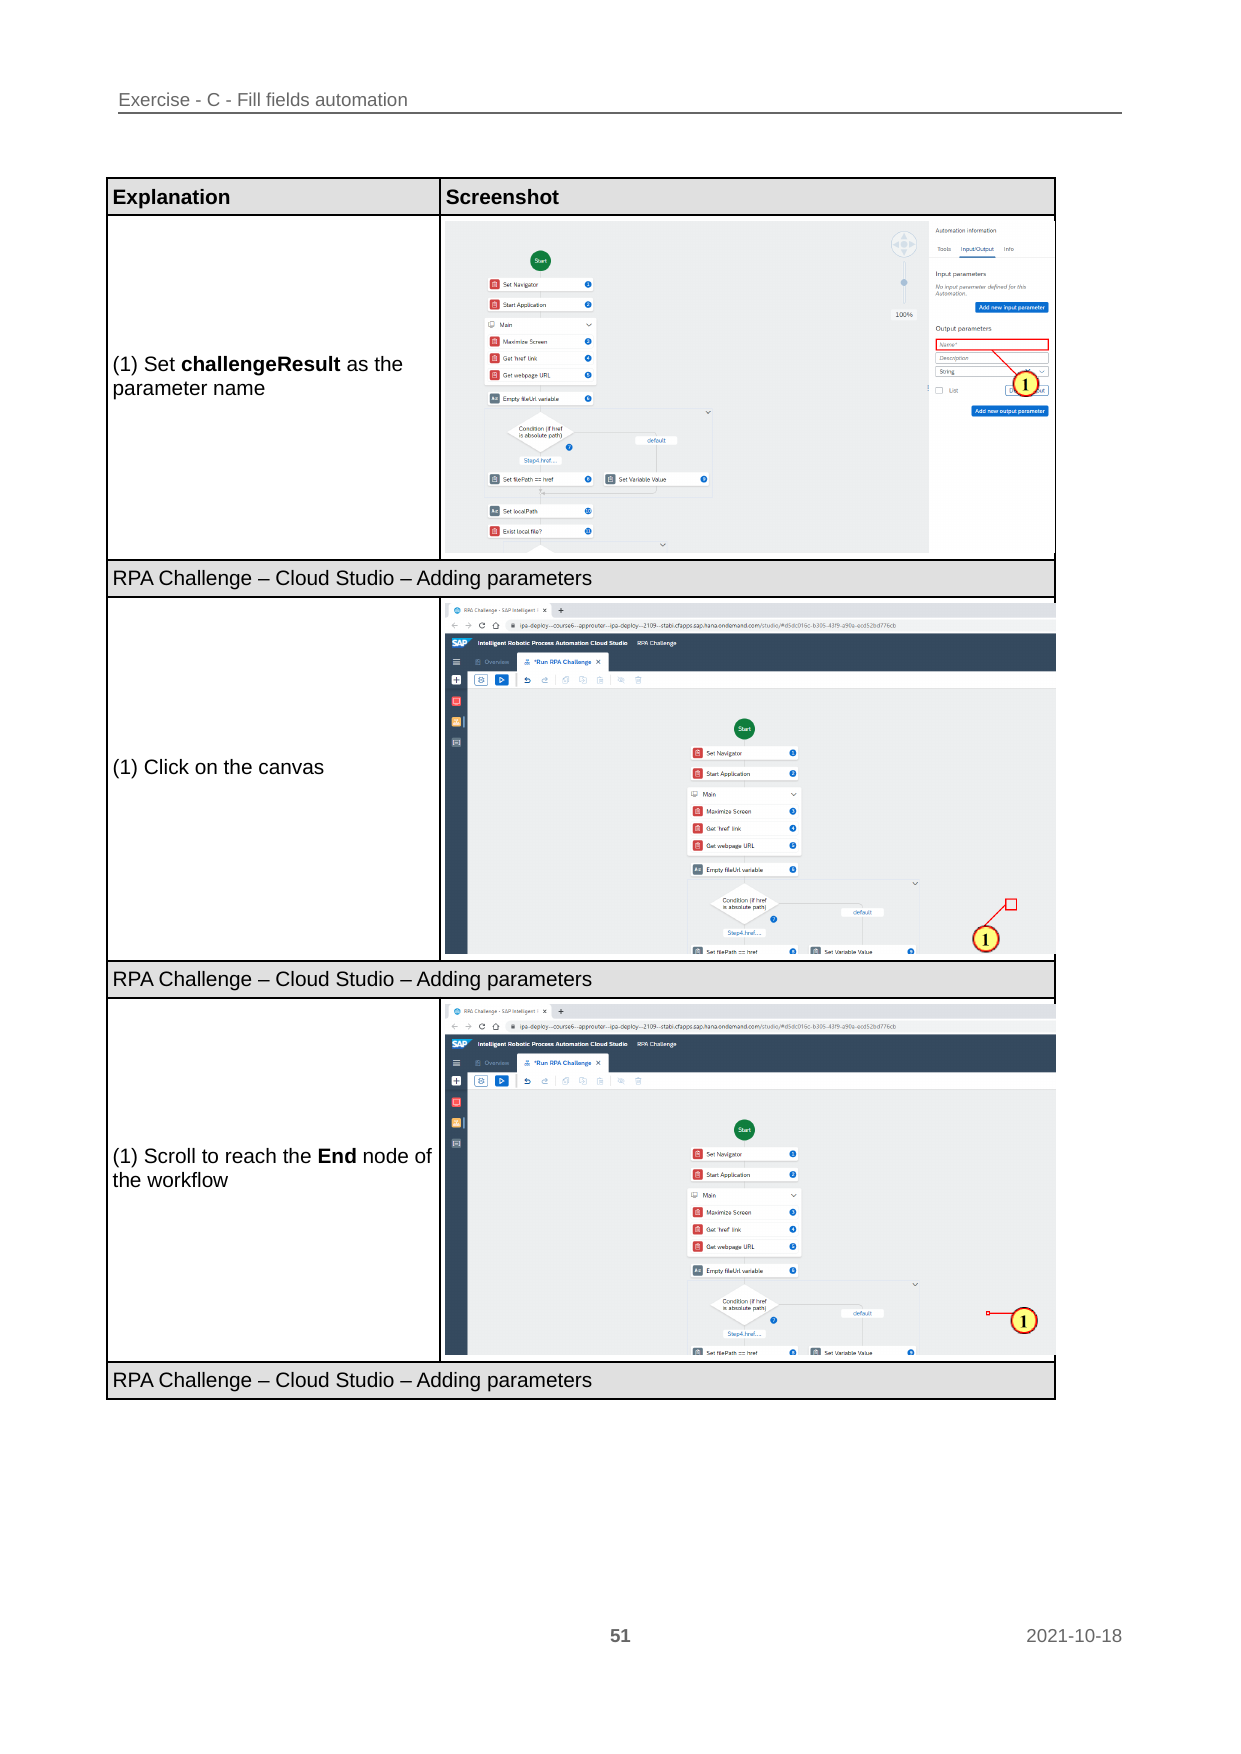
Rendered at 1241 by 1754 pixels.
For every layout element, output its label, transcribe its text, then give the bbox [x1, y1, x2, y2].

picture [445, 603, 1056, 954]
table_cell [441, 999, 1054, 1361]
table_cell RPA Challenge – Cloud Studio – Adding parameters [108, 1363, 1054, 1398]
table_cell [441, 216, 1054, 559]
picture [445, 221, 1055, 553]
table_header Explanation [108, 179, 439, 214]
table_cell [441, 598, 1054, 959]
table_cell (1) Set challengeResult as the parameter name [108, 216, 439, 559]
table_header Screenshot [441, 179, 1054, 214]
table_cell RPA Challenge – Cloud Studio – Adding parameters [108, 561, 1054, 596]
picture [445, 1004, 1056, 1355]
table_cell (1) Scroll to reach the End node of the workflow [108, 999, 439, 1361]
table_cell (1) Click on the canvas [108, 598, 439, 959]
table_cell RPA Challenge – Cloud Studio – Adding parameters [108, 962, 1054, 997]
